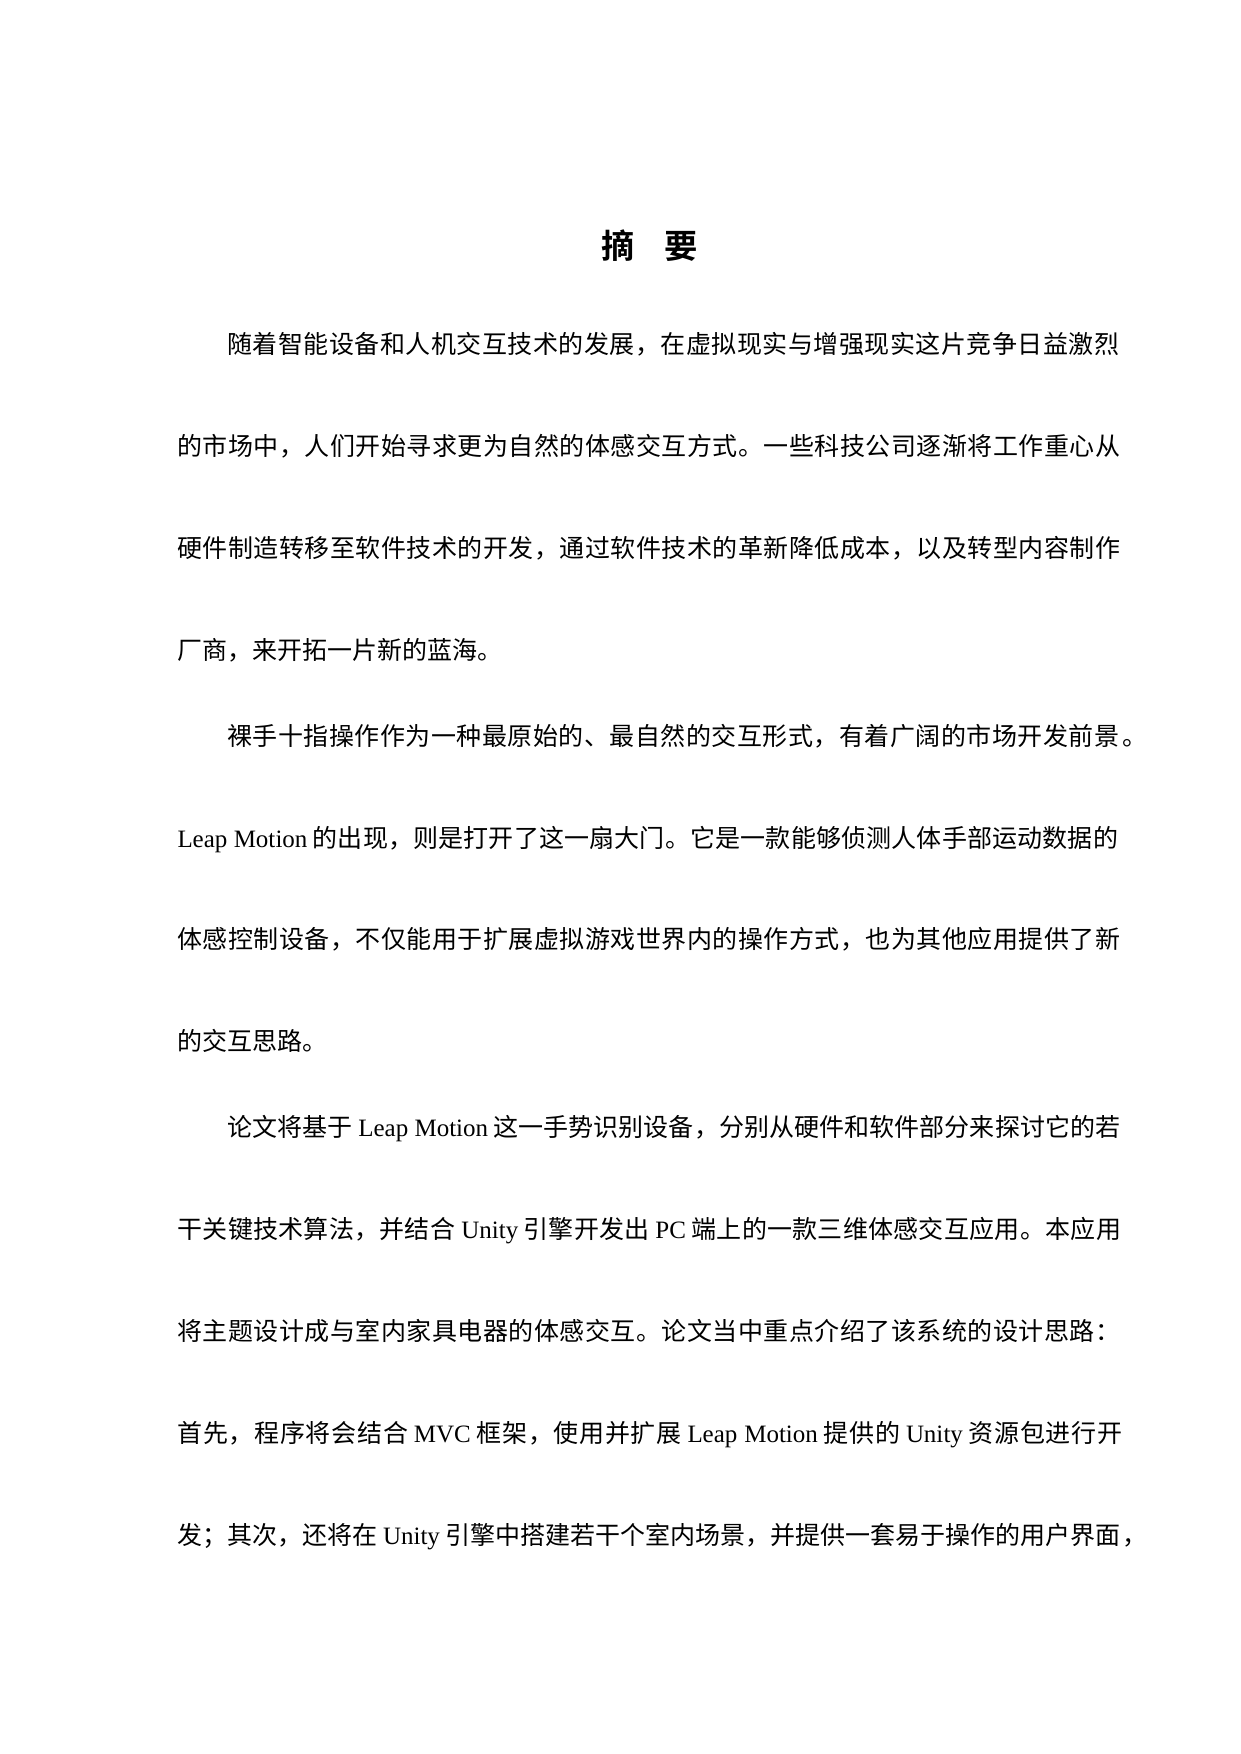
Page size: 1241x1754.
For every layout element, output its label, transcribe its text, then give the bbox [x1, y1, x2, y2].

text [177, 1092, 1122, 1567]
title 摘 要 [177, 210, 1122, 278]
text 随着智能设备和人机交互技术的发展，在虚拟现实与增强现实这片竞争日益激烈的市场中，人们开始寻求更为自然的体感交互方式。一些科技公司逐渐将工作重心从硬件制造转移至软件技术的开发，通过软件技术的革新降低成本，以及转型内容制作厂商，来开拓一片新的蓝海。 [177, 309, 1122, 682]
text 裸手十指操作作为一种最原始的、最自然的交互形式，有着广阔的市场开发前景。Leap Motion的出现，则是打开了这一扇大门。它是一款能够侦测人体手部运动数据的体感控制设备，不仅能用于扩展虚拟游戏世界内的操作方式，也为其他应用提供了新的交互思路。 [177, 700, 1122, 1074]
